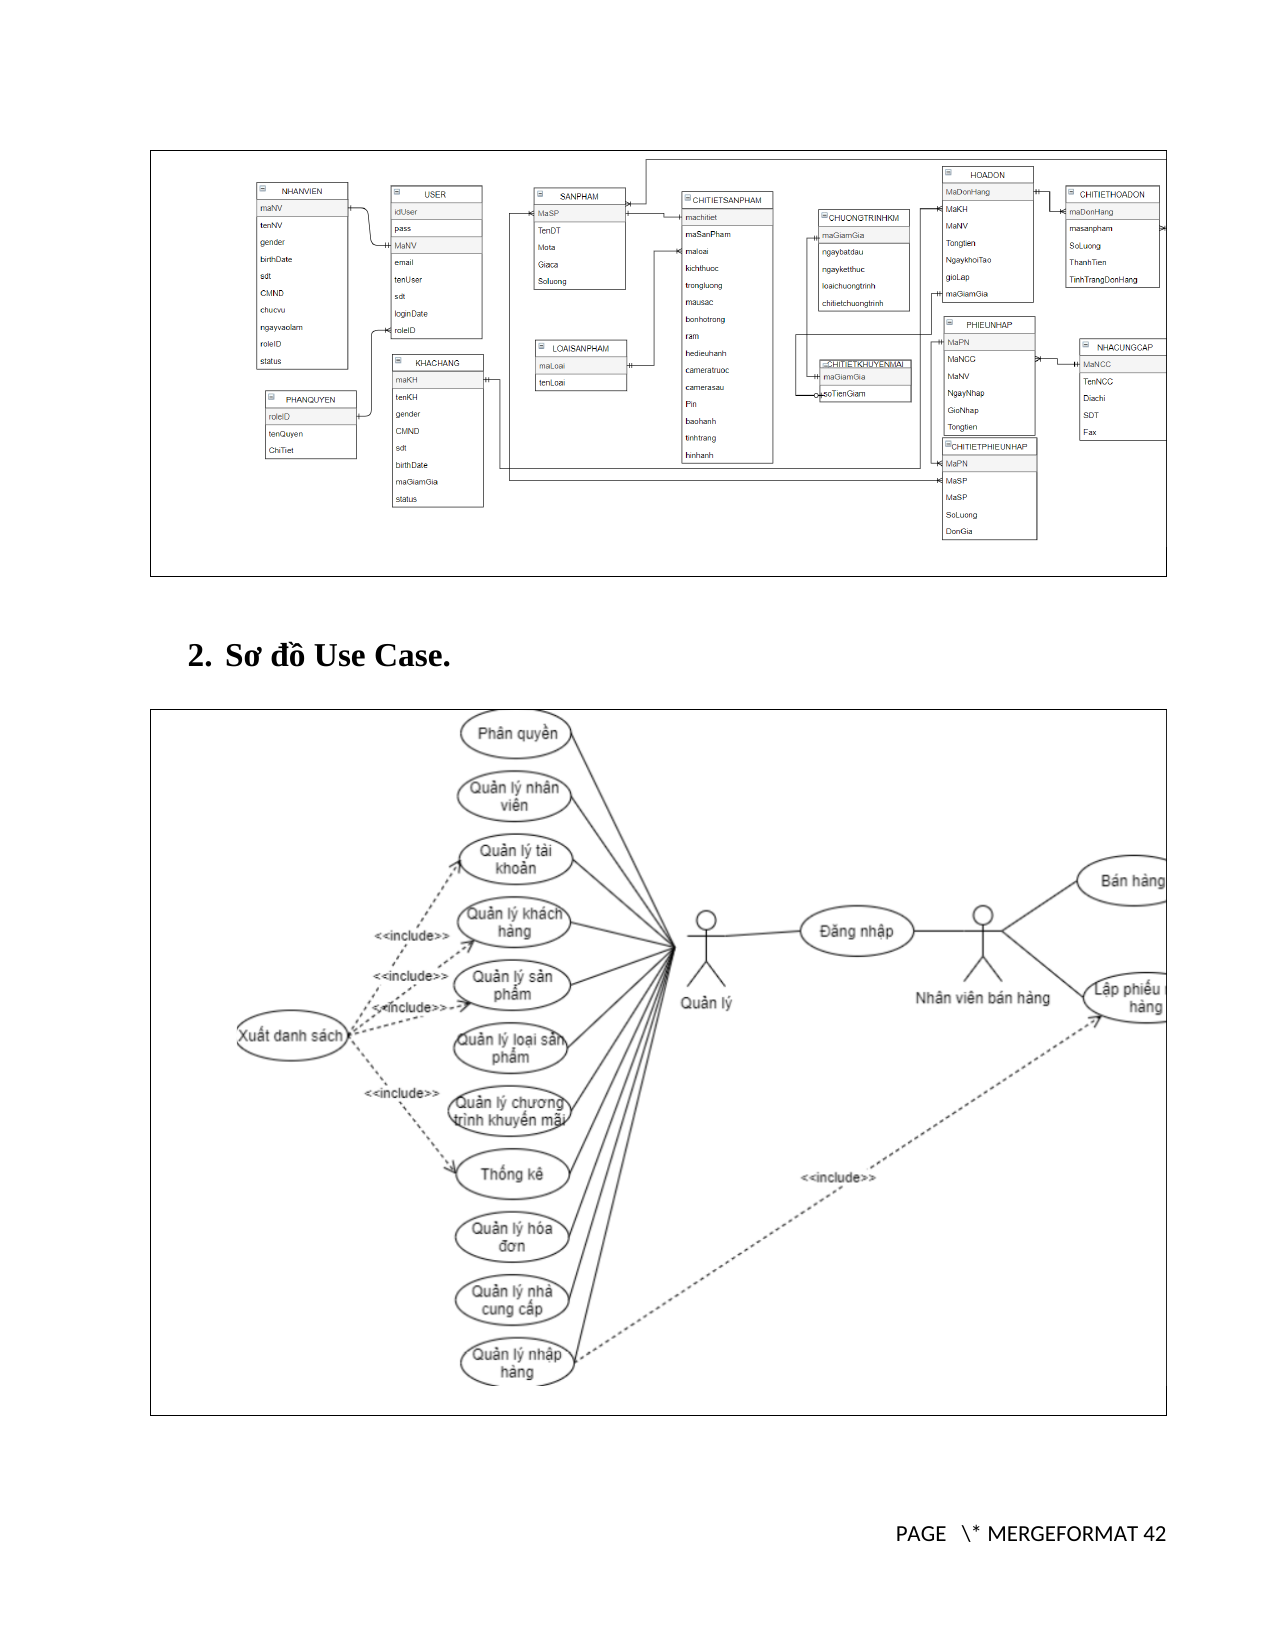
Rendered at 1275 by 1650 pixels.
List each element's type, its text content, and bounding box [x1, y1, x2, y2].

picture [236, 151, 1167, 547]
table_header [151, 151, 1166, 576]
list Sơ đồ Use Case. [187, 635, 1167, 673]
table_header [151, 710, 1166, 1415]
picture [236, 710, 1167, 1386]
